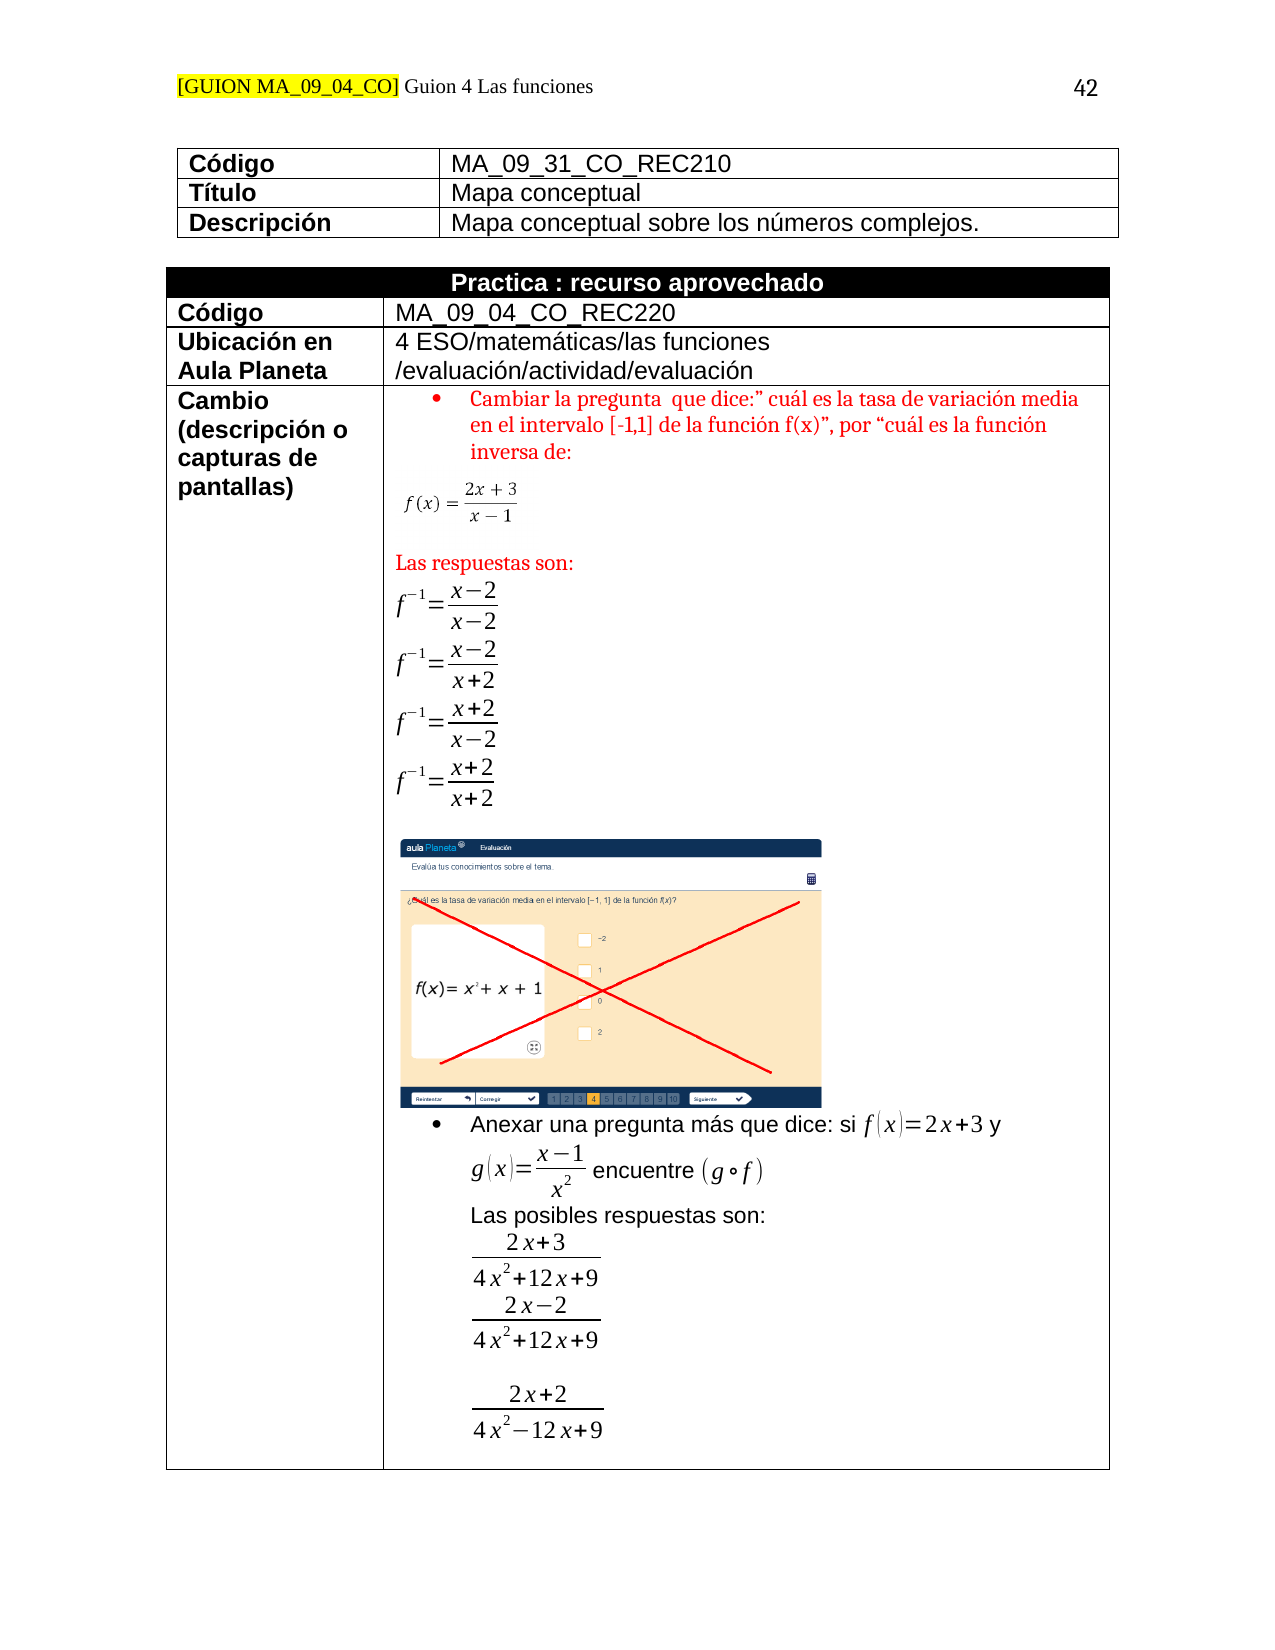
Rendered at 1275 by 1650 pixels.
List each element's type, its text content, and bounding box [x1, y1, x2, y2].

picture [395, 465, 540, 550]
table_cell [384, 386, 1109, 1469]
table_cell MA_09_31_CO_REC210 [440, 149, 1118, 177]
table_cell Descripción [178, 208, 439, 237]
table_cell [167, 386, 383, 1469]
table_header Practica : recurso aprovechado [167, 268, 1109, 297]
table_cell Título [178, 179, 439, 207]
table_cell MA_09_04_CO_REC220 [384, 298, 1109, 326]
table_cell Ubicación en Aula Planeta [167, 328, 383, 385]
table_cell Código [178, 149, 439, 177]
picture [395, 838, 825, 1110]
table_cell Mapa conceptual sobre los números complejos. [440, 208, 1118, 237]
table_cell Código [167, 298, 383, 326]
table_cell 4 ESO/matemáticas/las funciones /evaluación/actividad/evaluación [384, 328, 1109, 385]
table_cell Mapa conceptual [440, 179, 1118, 207]
